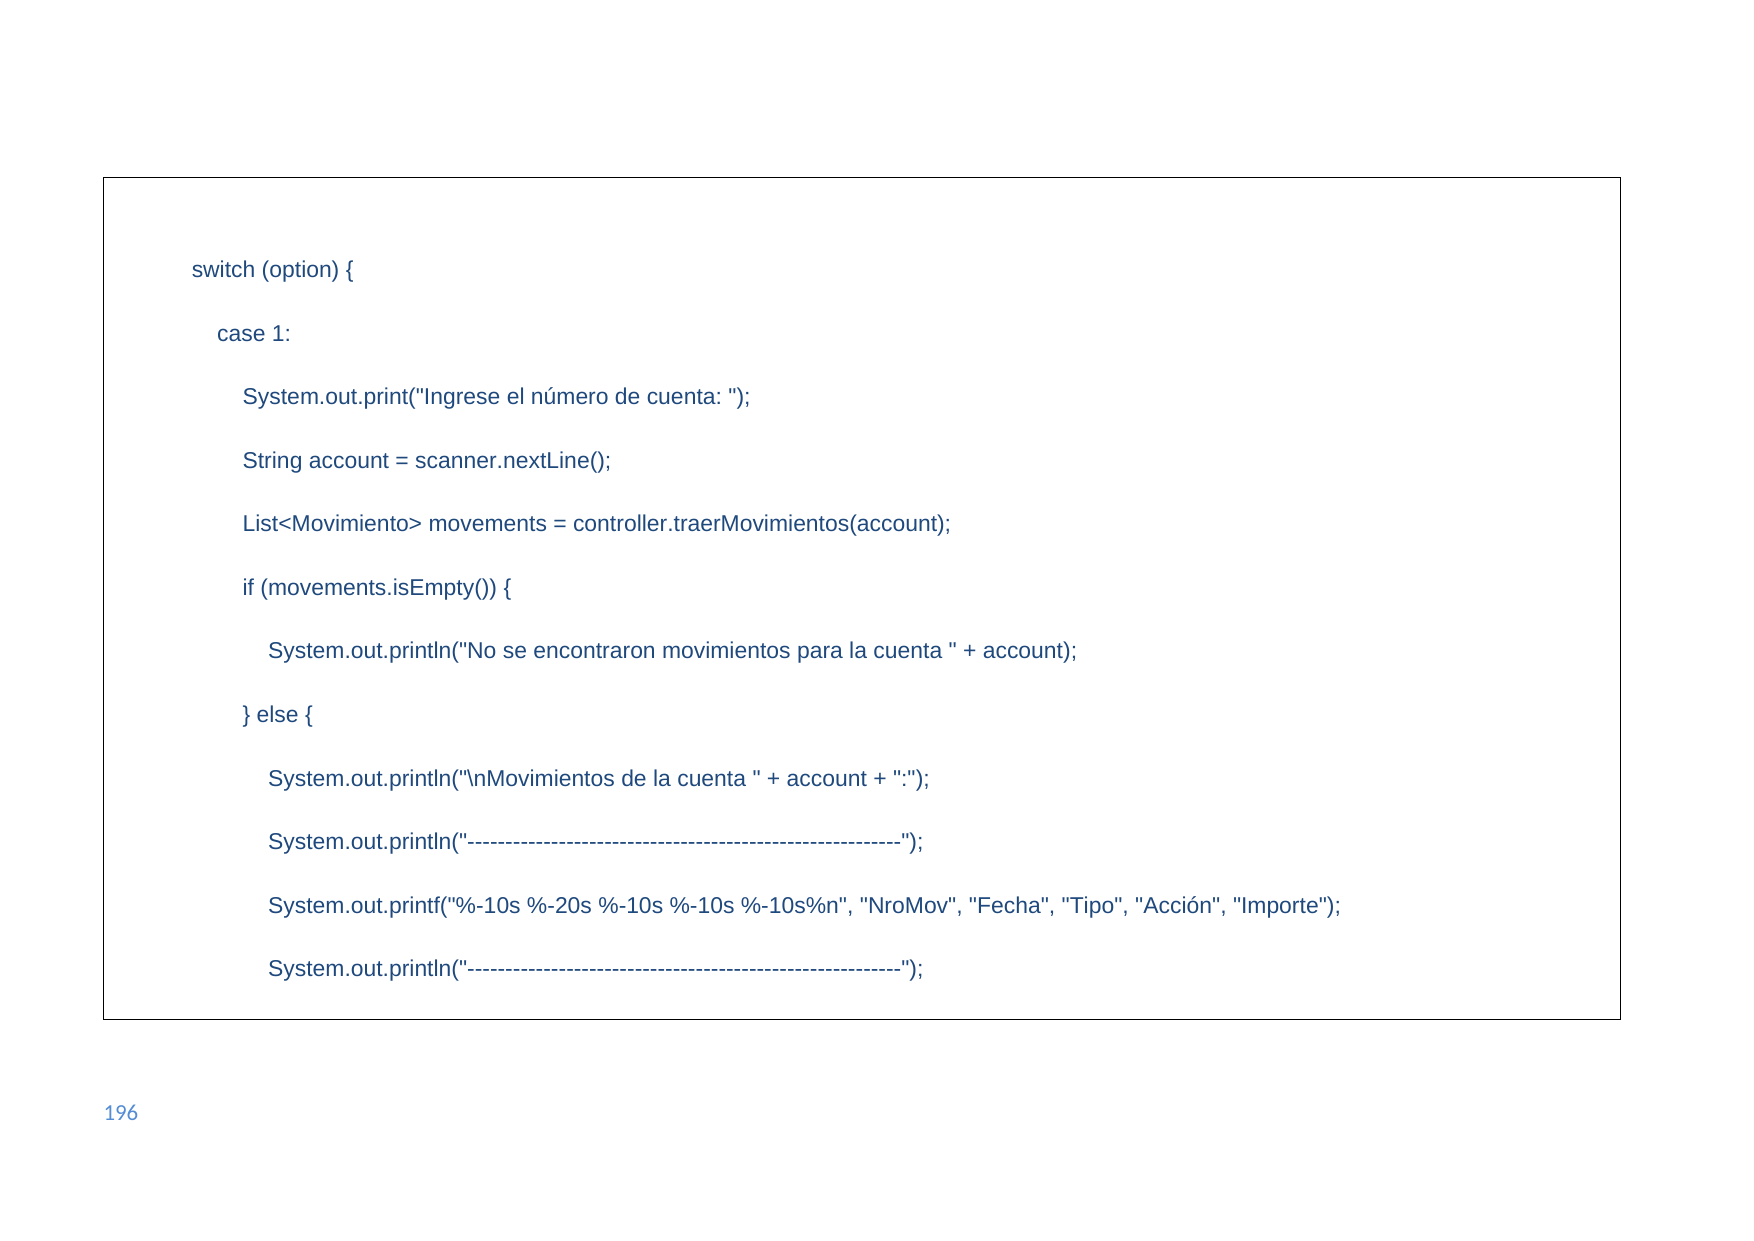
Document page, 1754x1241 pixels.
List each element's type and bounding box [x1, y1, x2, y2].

table_header [104, 178, 1620, 1019]
